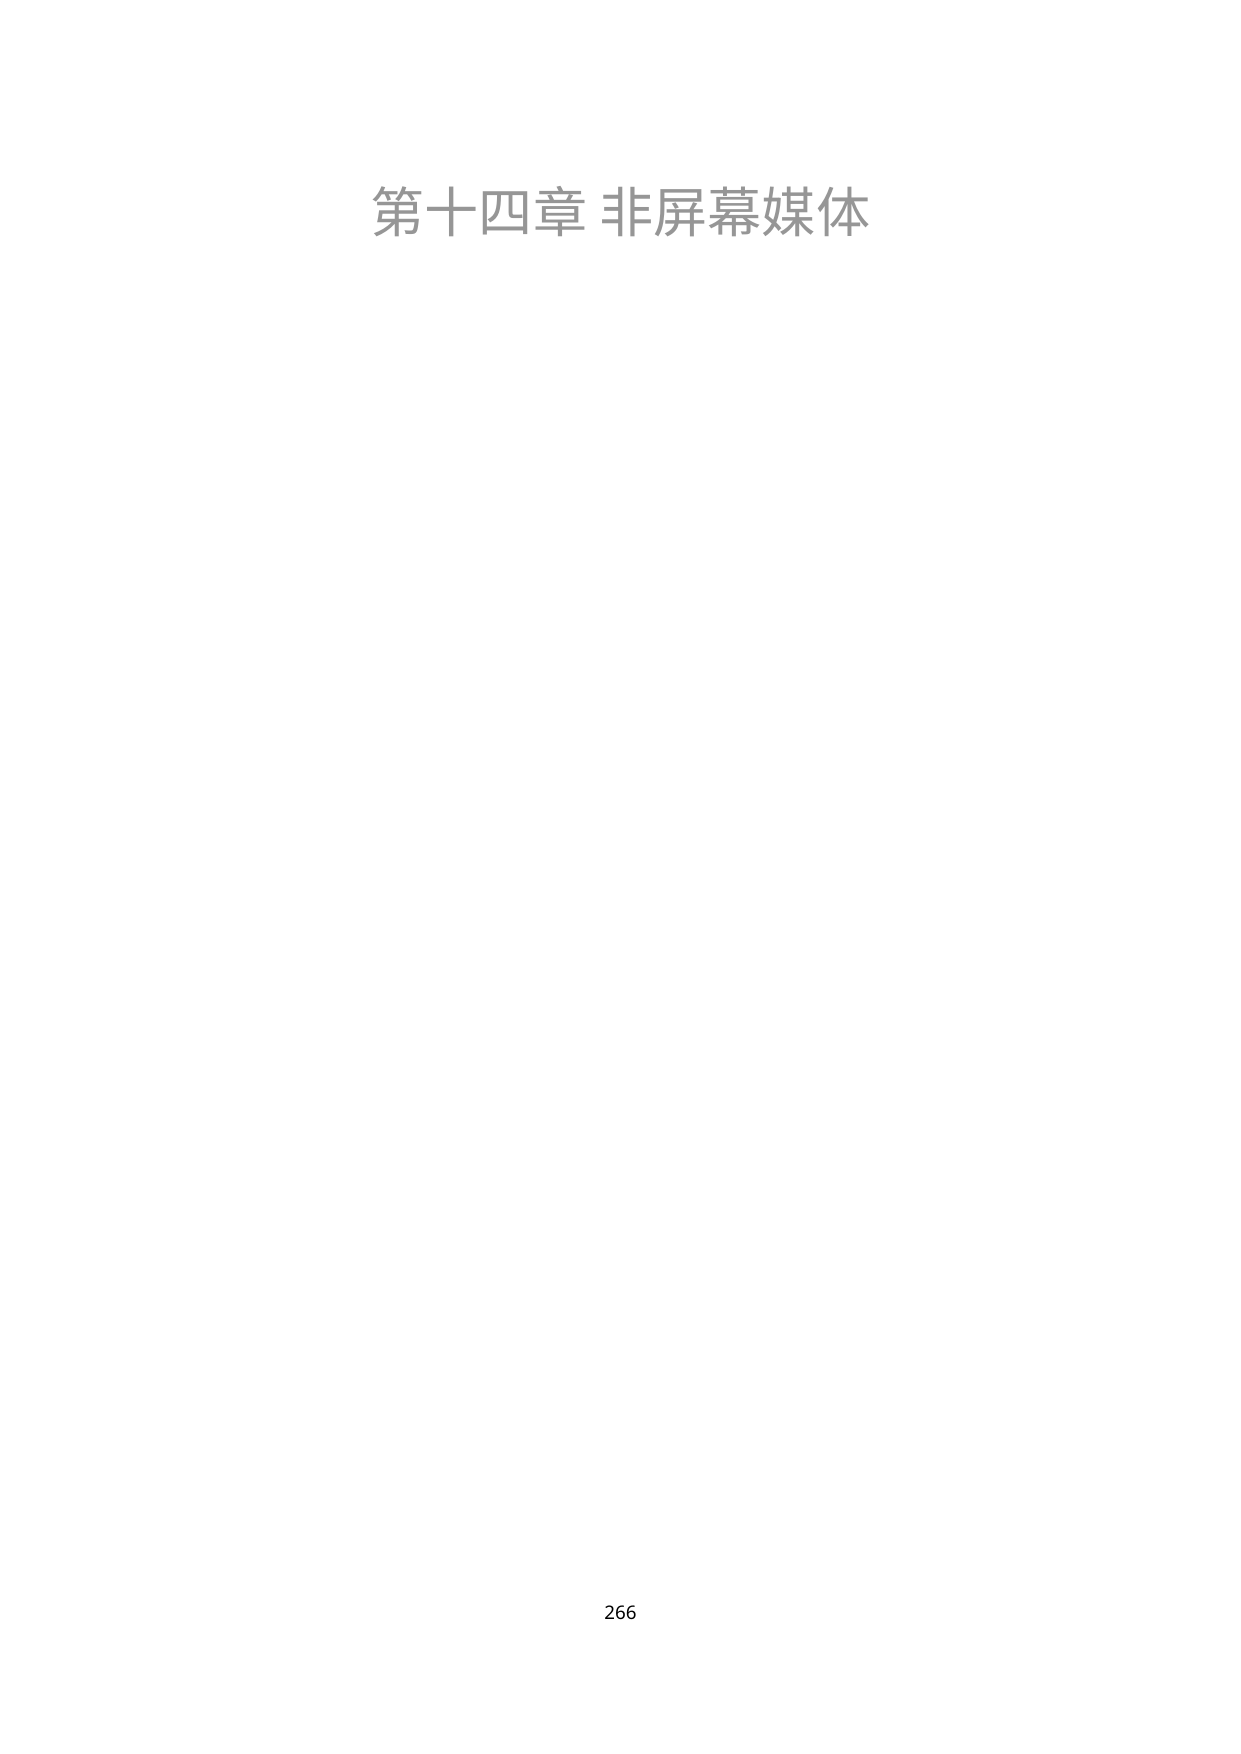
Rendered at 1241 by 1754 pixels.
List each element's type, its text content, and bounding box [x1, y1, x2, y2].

subtitle 第十四章 非屏幕媒体 [187, 160, 1053, 257]
